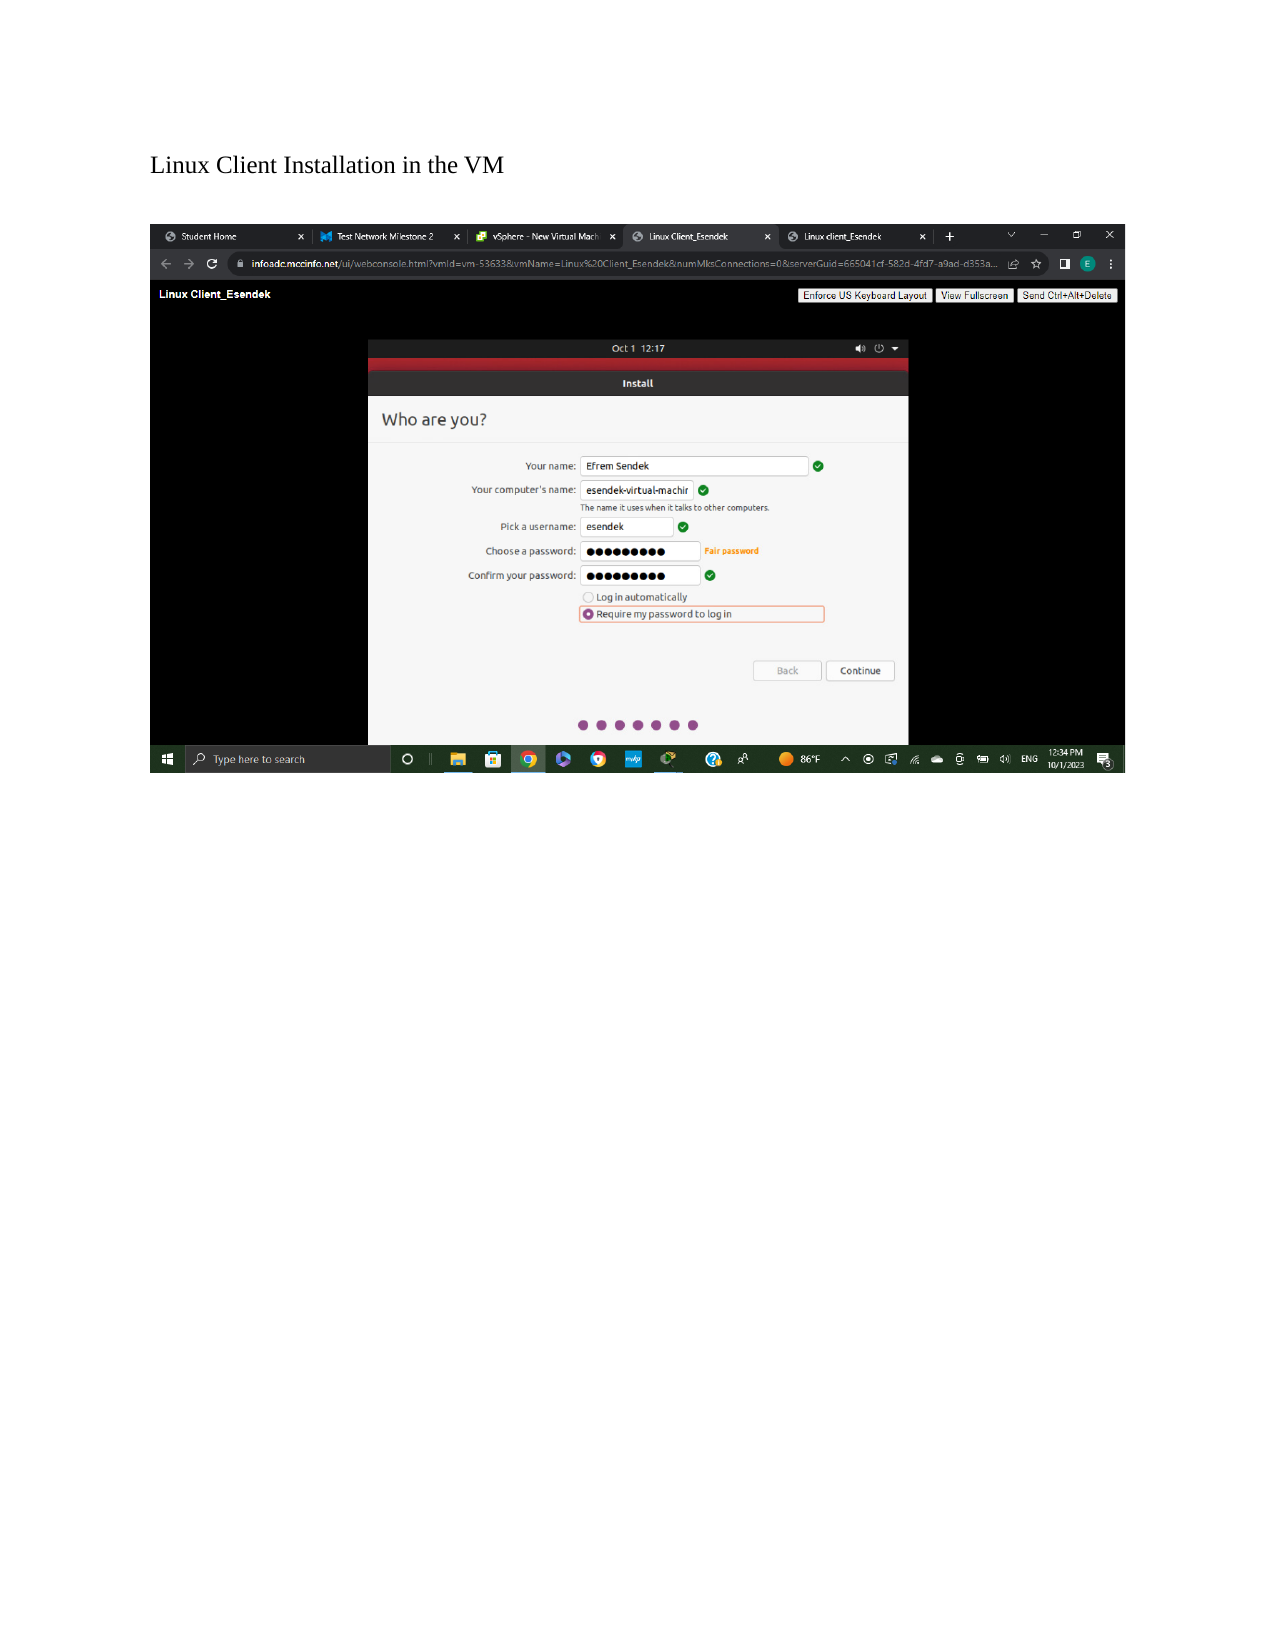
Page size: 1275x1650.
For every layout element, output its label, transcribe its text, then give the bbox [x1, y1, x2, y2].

picture [150, 224, 1125, 773]
text Linux Client Installation in the VM [150, 150, 1125, 179]
